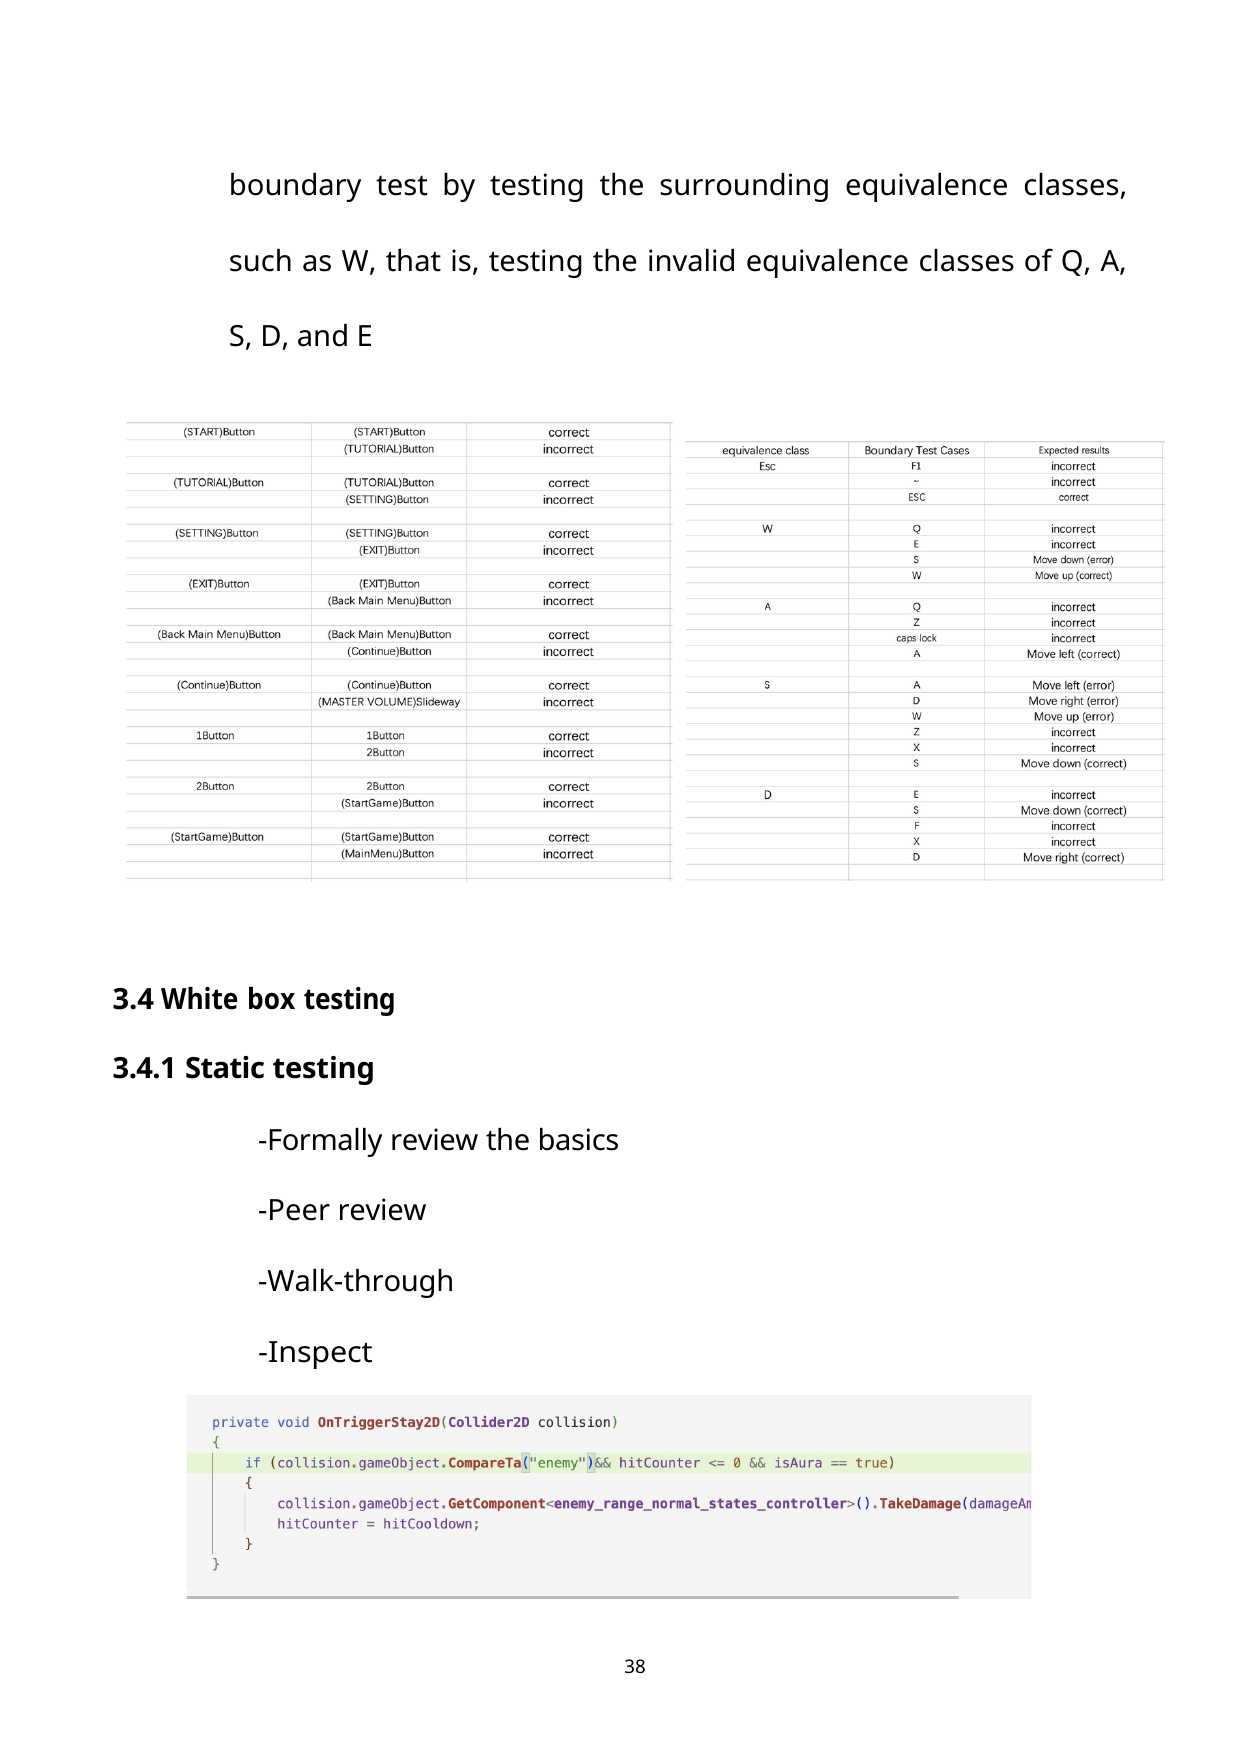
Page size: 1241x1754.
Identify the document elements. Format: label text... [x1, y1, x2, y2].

list Static testing [112, 1048, 1166, 1087]
text -Formally review the basics [258, 1119, 1166, 1158]
picture [126, 422, 673, 882]
text boundary test by testing the surrounding equivalence classes, such as W, that is, testing the invalid equivalence classes of Q, A, S, D, and E [229, 164, 1128, 355]
text -Walk-through [258, 1261, 1166, 1300]
subtitle White box testing [112, 978, 1166, 1018]
picture [186, 1395, 1032, 1599]
text -Peer review [258, 1190, 1166, 1229]
picture [686, 441, 1165, 881]
text -Inspect [258, 1331, 1166, 1371]
